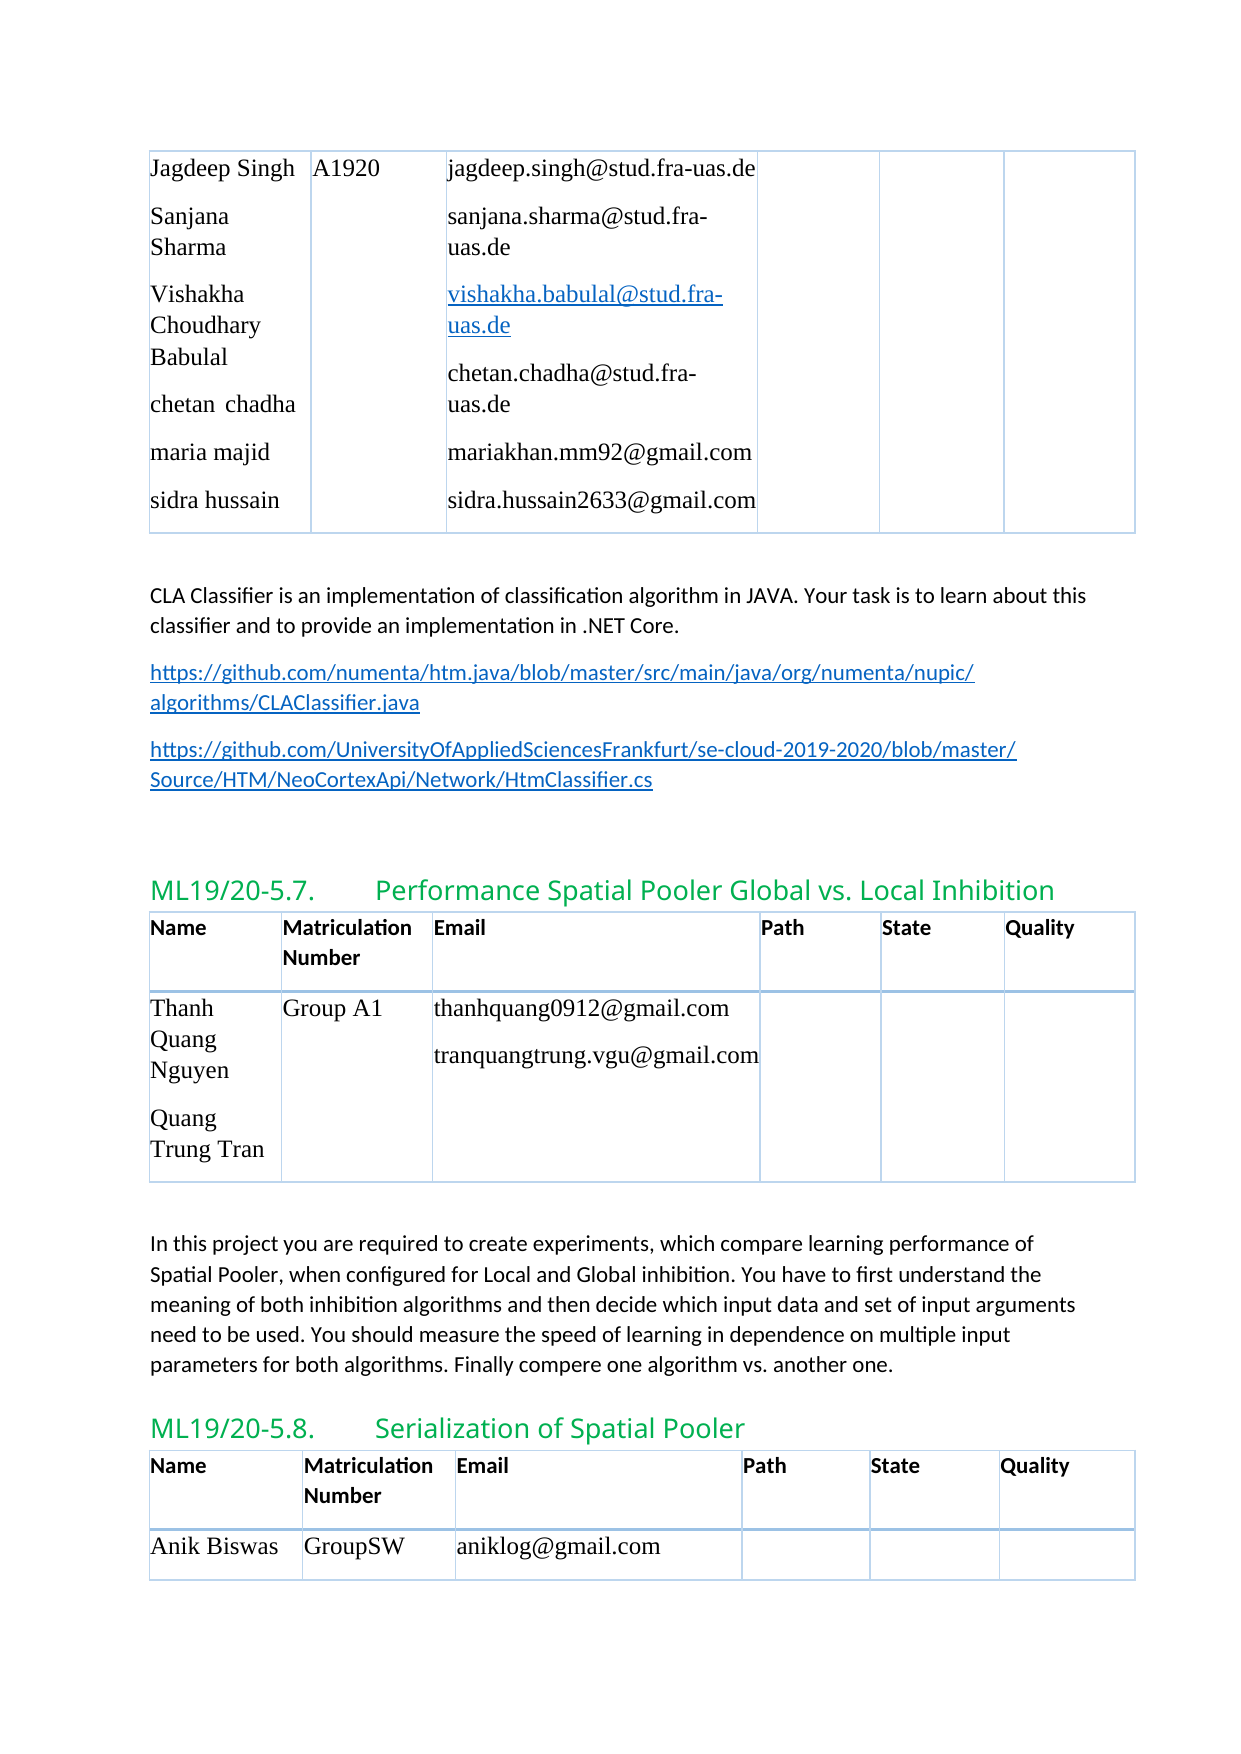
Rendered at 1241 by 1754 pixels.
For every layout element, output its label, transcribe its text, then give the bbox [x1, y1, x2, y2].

text Serialization of Spatial Pooler [150, 1410, 1090, 1447]
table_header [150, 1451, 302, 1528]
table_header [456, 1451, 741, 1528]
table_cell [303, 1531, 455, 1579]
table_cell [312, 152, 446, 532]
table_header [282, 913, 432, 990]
text In this project you are required to create experiments, which compare learning performance of Spatial Pooler, when configured for Local and Global inhibition. You have to first understand the meaning of both inhibition algorithms and then decide which input data and set of input arguments need to be used. You should measure the speed of learning in dependence on multiple input parameters for both algorithms. Finally compere one algorithm vs. another one. [150, 1229, 1090, 1378]
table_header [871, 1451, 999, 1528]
text https://github.com/numenta/htm.java/blob/master/src/main/java/org/numenta/nupic/algorithms/CLAClassifier.java [150, 658, 1090, 716]
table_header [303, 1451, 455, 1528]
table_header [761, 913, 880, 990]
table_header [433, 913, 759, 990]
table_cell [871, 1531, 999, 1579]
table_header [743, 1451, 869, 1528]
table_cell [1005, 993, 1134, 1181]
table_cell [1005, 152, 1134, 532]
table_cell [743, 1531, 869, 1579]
table_cell Jagdeep Singh Sanjana Sharma Vishakha Choudhary Babulal chetan chadha maria majid sidra hussain [150, 152, 310, 532]
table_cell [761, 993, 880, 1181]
text CLA Classifier is an implementation of classification algorithm in JAVA. Your task is to learn about this classifier and to provide an implementation in .NET Core. [150, 581, 1090, 639]
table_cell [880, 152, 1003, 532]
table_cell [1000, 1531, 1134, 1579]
text Performance Spatial Pooler Global vs. Local Inhibition [150, 871, 1090, 908]
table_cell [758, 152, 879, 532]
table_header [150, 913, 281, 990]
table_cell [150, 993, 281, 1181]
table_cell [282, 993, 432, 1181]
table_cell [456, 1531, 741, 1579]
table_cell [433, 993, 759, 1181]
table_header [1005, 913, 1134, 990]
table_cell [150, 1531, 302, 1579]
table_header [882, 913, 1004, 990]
text https://github.com/UniversityOfAppliedSciencesFrankfurt/se-cloud-2019-2020/blob/master/Source/HTM/NeoCortexApi/Network/HtmClassifier.cs [150, 735, 1090, 793]
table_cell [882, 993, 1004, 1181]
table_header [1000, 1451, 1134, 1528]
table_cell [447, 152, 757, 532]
